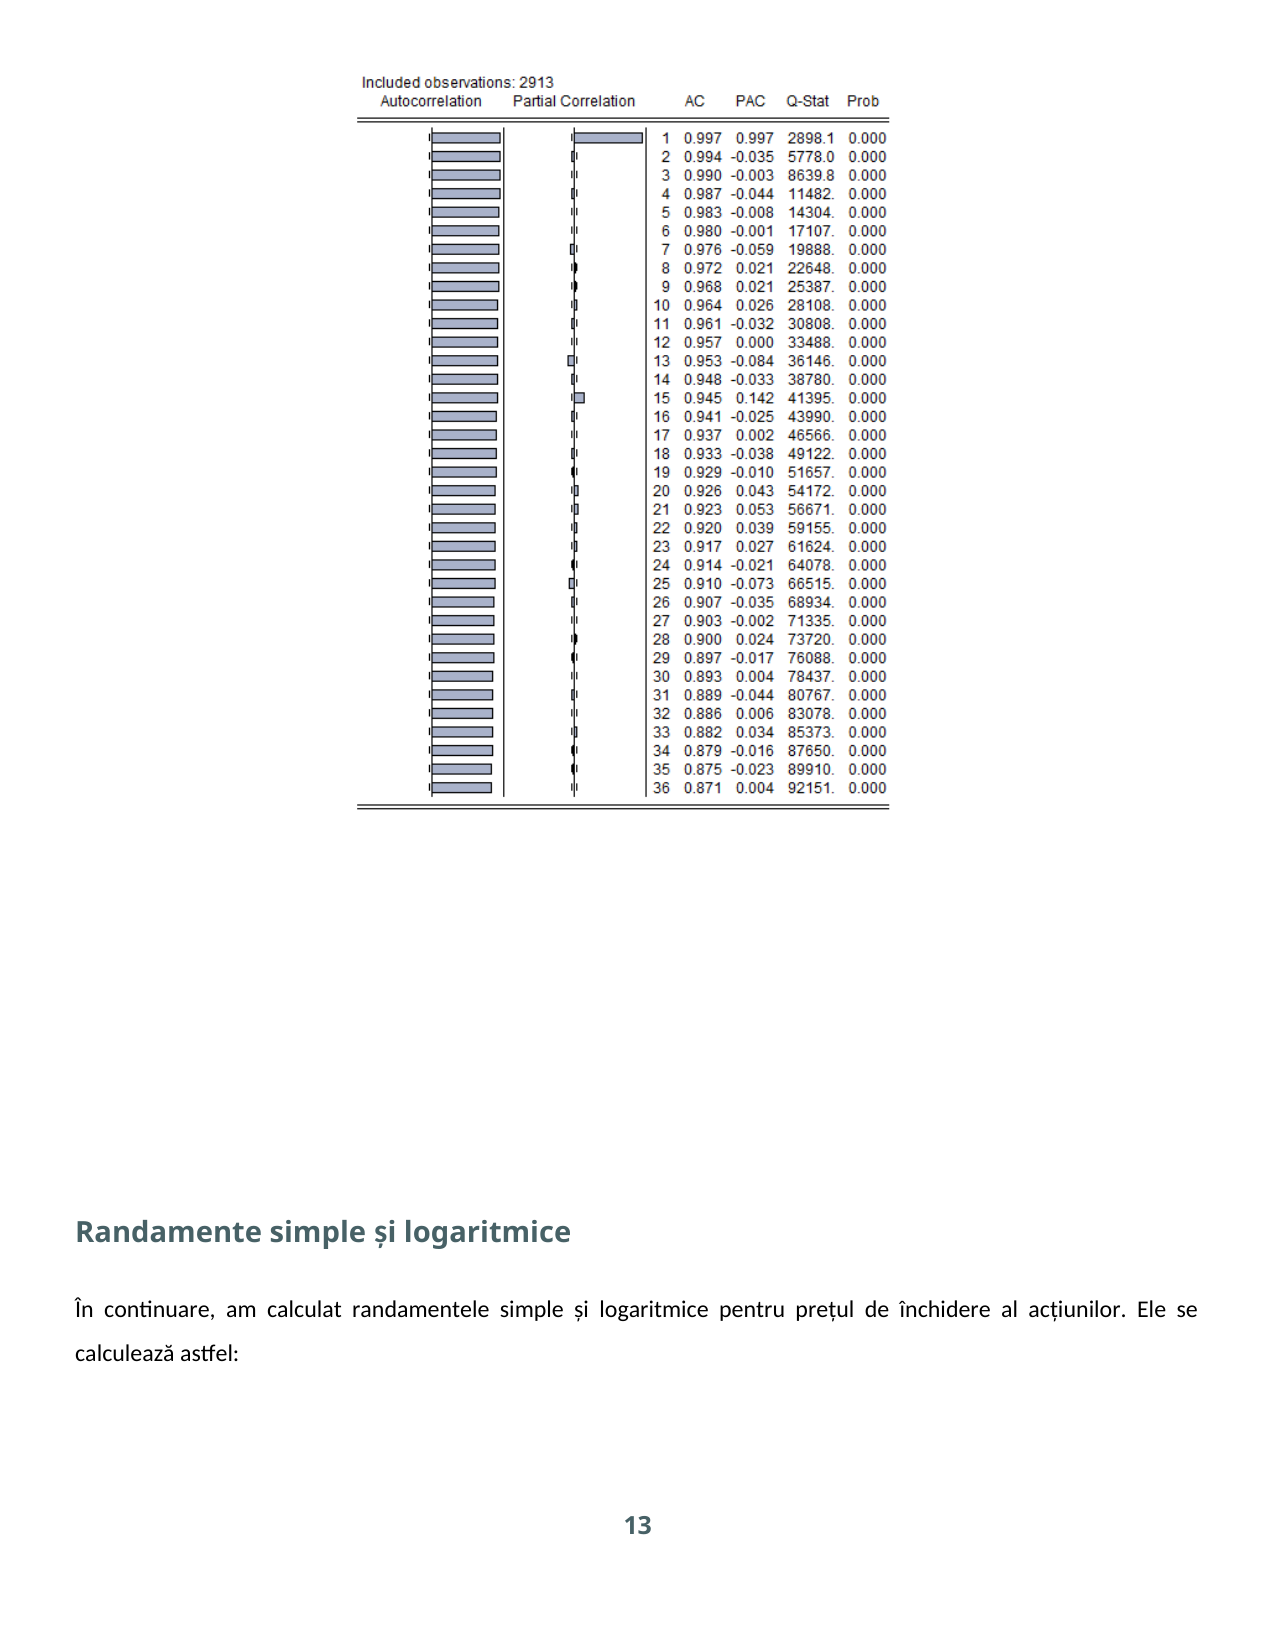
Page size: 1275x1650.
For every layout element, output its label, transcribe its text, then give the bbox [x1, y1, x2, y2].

subtitle Randamente simple și logaritmice [75, 1210, 1200, 1251]
picture [356, 75, 919, 828]
text În continuare, am calculat randamentele simple și logaritmice pentru prețul de închidere al acțiunilor. Ele se calculează astfel: [75, 1324, 1200, 1367]
